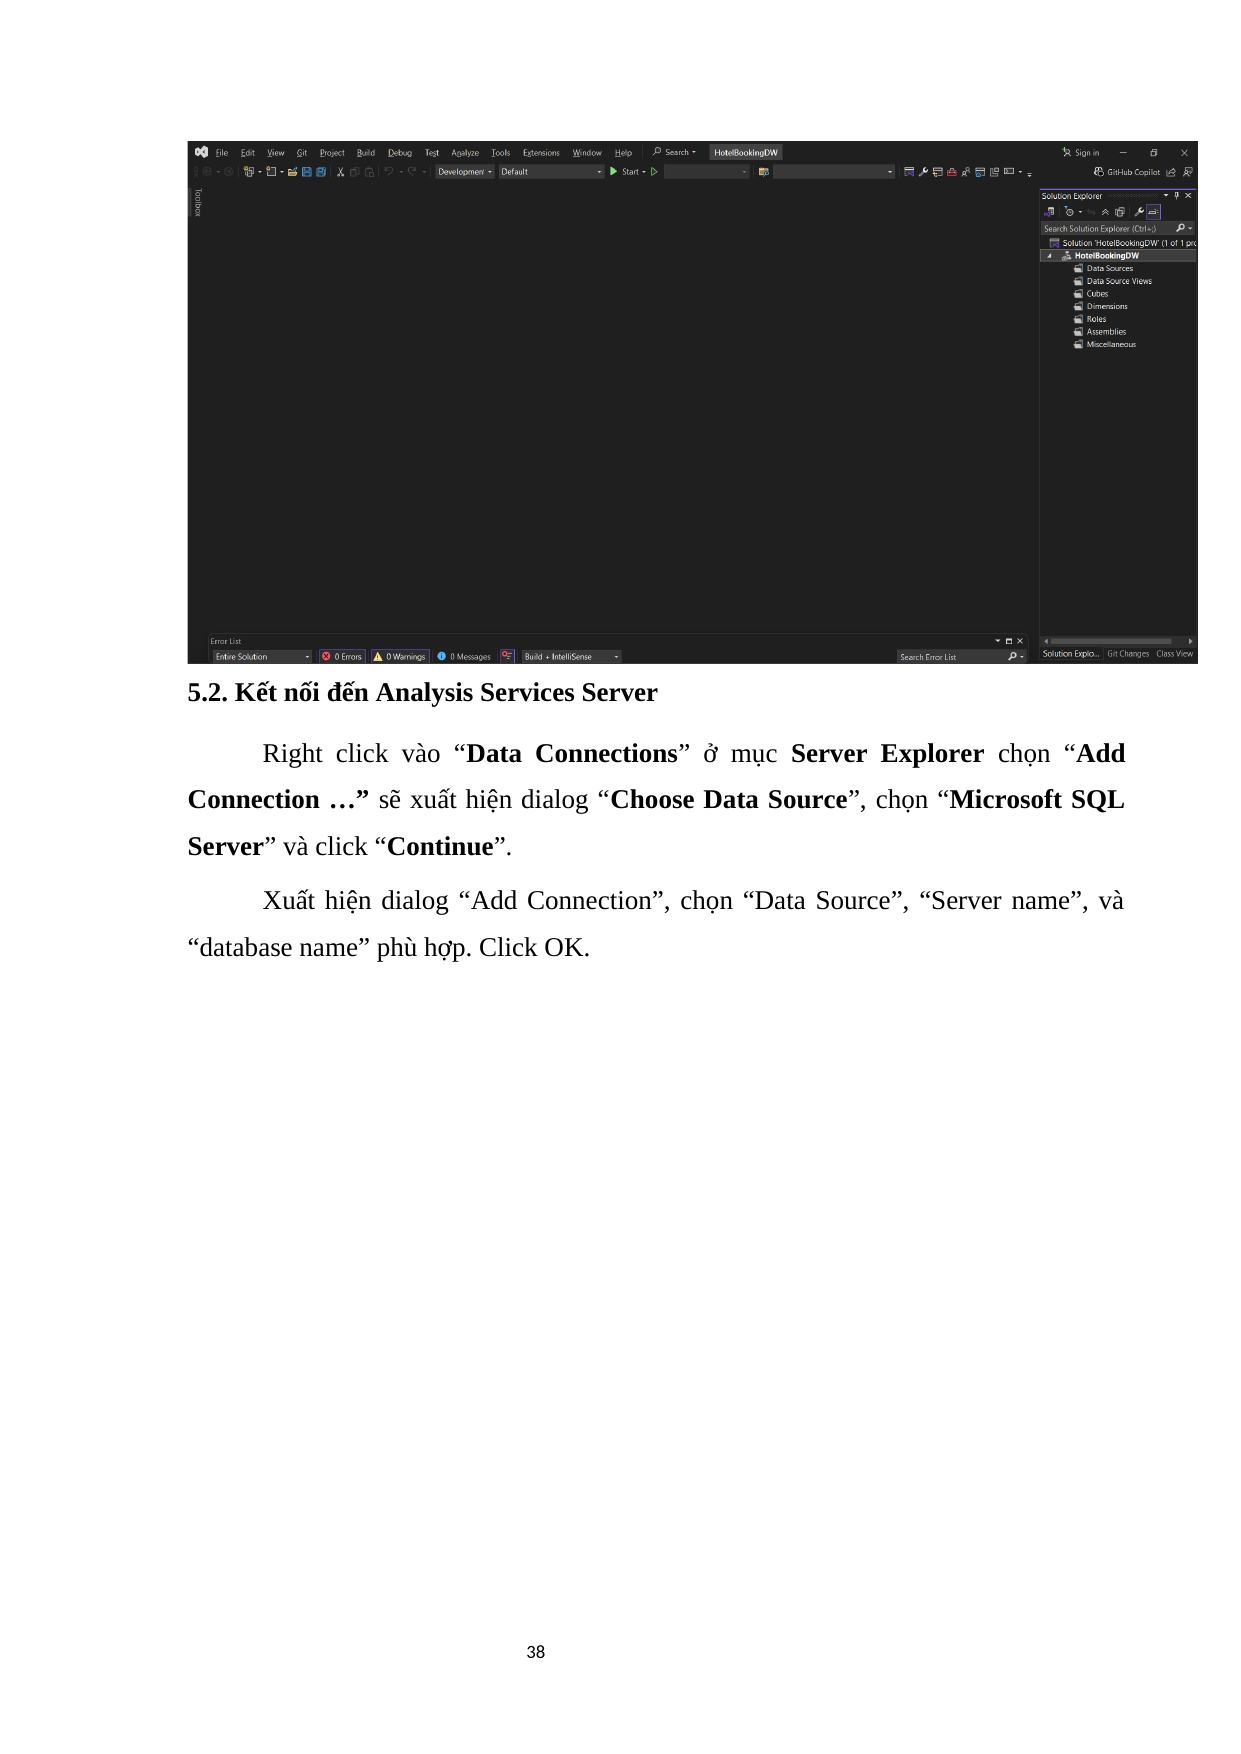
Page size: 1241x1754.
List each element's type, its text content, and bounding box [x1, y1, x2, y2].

picture [187, 141, 1198, 664]
text Right click vào “Data Connections” ở mục Server Explorer chọn “Add Connection …” sẽ xuất hiện dialog “Choose Data Source”, chọn “Microsoft SQL Server” và click “Continue”. [187, 737, 1126, 861]
text Xuất hiện dialog “Add Connection”, chọn “Data Source”, “Server name”, và “database name” phù hợp. Click OK. [187, 884, 1126, 962]
text 5.2. Kết nối đến Analysis Services Server [187, 676, 1165, 707]
